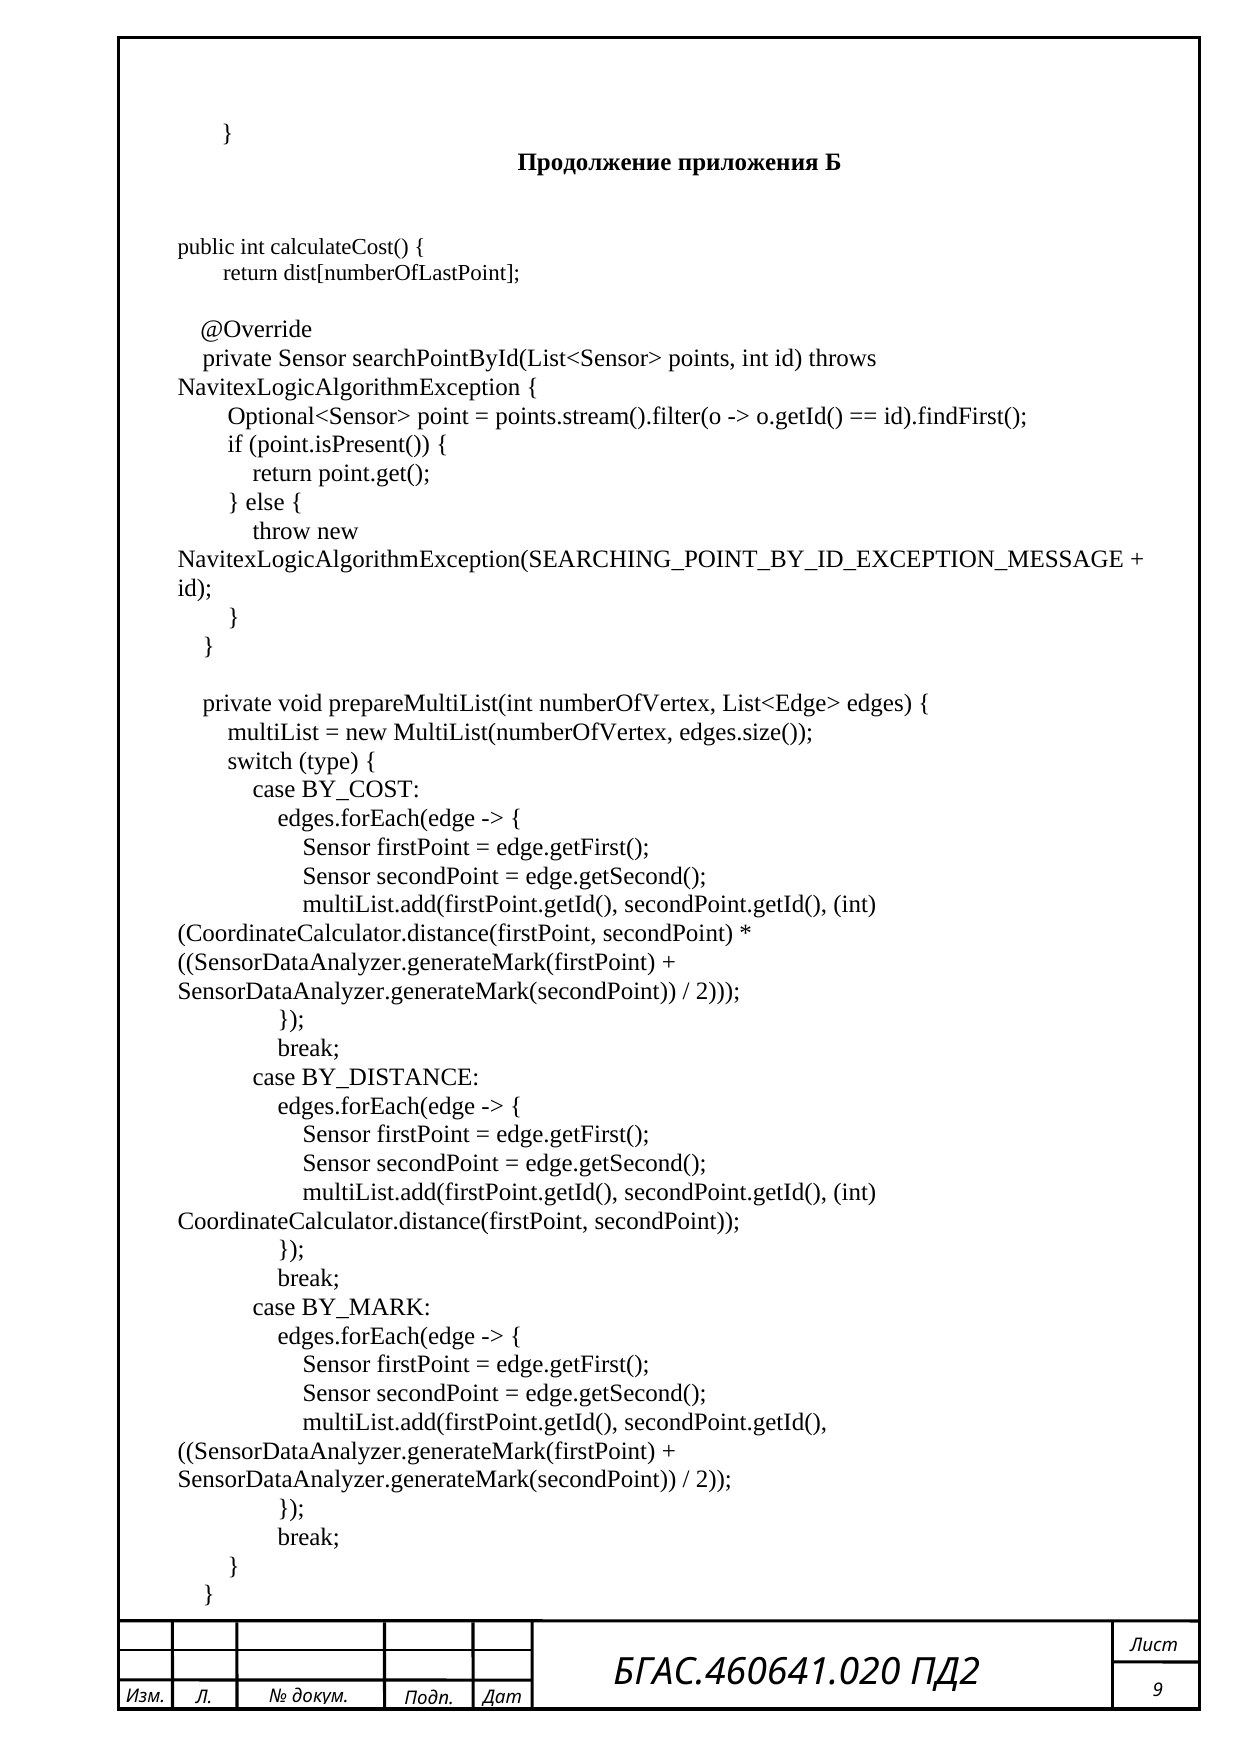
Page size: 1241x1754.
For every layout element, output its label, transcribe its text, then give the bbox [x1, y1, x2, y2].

text Sensor secondPoint = edge.getSecond(); [177, 861, 1181, 889]
text }); [177, 1004, 1181, 1033]
text return dist[numberOfLastPoint]; [177, 259, 1181, 286]
text public int calculateCost() { [177, 233, 1181, 259]
text Optional<Sensor> point = points.stream().filter(o -> o.getId() == id).findFirst(); [177, 401, 1181, 429]
text @Override [177, 314, 1181, 343]
text break; [177, 1263, 1181, 1292]
text break; [177, 1033, 1181, 1062]
text Продолжение приложения Б [177, 147, 1181, 176]
text case BY_MARK: [177, 1292, 1181, 1321]
text Sensor secondPoint = edge.getSecond(); [177, 1378, 1181, 1407]
text private void prepareMultiList(int numberOfVertex, List<Edge> edges) { [177, 688, 1181, 717]
text multiList.add(firstPoint.getId(), secondPoint.getId(), (int) CoordinateCalculator.distance(firstPoint, secondPoint)); [177, 1177, 1181, 1234]
text multiList.add(firstPoint.getId(), secondPoint.getId(), (int) (CoordinateCalculator.distance(firstPoint, secondPoint) * ((SensorDataAnalyzer.generateMark(firstPoint) + SensorDataAnalyzer.generateMark(secondPoint)) / 2))); [177, 889, 1181, 1004]
text edges.forEach(edge -> { [177, 803, 1181, 832]
text edges.forEach(edge -> { [177, 1321, 1181, 1349]
text multiList.add(firstPoint.getId(), secondPoint.getId(), ((SensorDataAnalyzer.generateMark(firstPoint) + SensorDataAnalyzer.generateMark(secondPoint)) / 2)); [177, 1407, 1181, 1493]
text edges.forEach(edge -> { [177, 1091, 1181, 1119]
text switch (type) { [177, 746, 1181, 774]
text Sensor firstPoint = edge.getFirst(); [177, 832, 1181, 861]
text return point.get(); [177, 458, 1181, 487]
text } [177, 118, 1181, 147]
text break; [177, 1522, 1181, 1551]
text } [177, 1579, 1181, 1608]
text if (point.isPresent()) { [177, 429, 1181, 458]
text } else { [177, 487, 1181, 516]
text } [177, 631, 1181, 659]
text } [177, 1551, 1181, 1579]
text multiList = new MultiList(numberOfVertex, edges.size()); [177, 717, 1181, 746]
text } [177, 602, 1181, 631]
text Sensor firstPoint = edge.getFirst(); [177, 1349, 1181, 1378]
text case BY_DISTANCE: [177, 1062, 1181, 1091]
text throw new NavitexLogicAlgorithmException(SEARCHING_POINT_BY_ID_EXCEPTION_MESSAGE + id); [177, 516, 1181, 602]
text Sensor firstPoint = edge.getFirst(); [177, 1119, 1181, 1148]
text }); [177, 1234, 1181, 1263]
text Sensor secondPoint = edge.getSecond(); [177, 1148, 1181, 1177]
text }); [177, 1493, 1181, 1522]
text case BY_COST: [177, 774, 1181, 803]
text private Sensor searchPointById(List<Sensor> points, int id) throws NavitexLogicAlgorithmException { [177, 343, 1181, 401]
